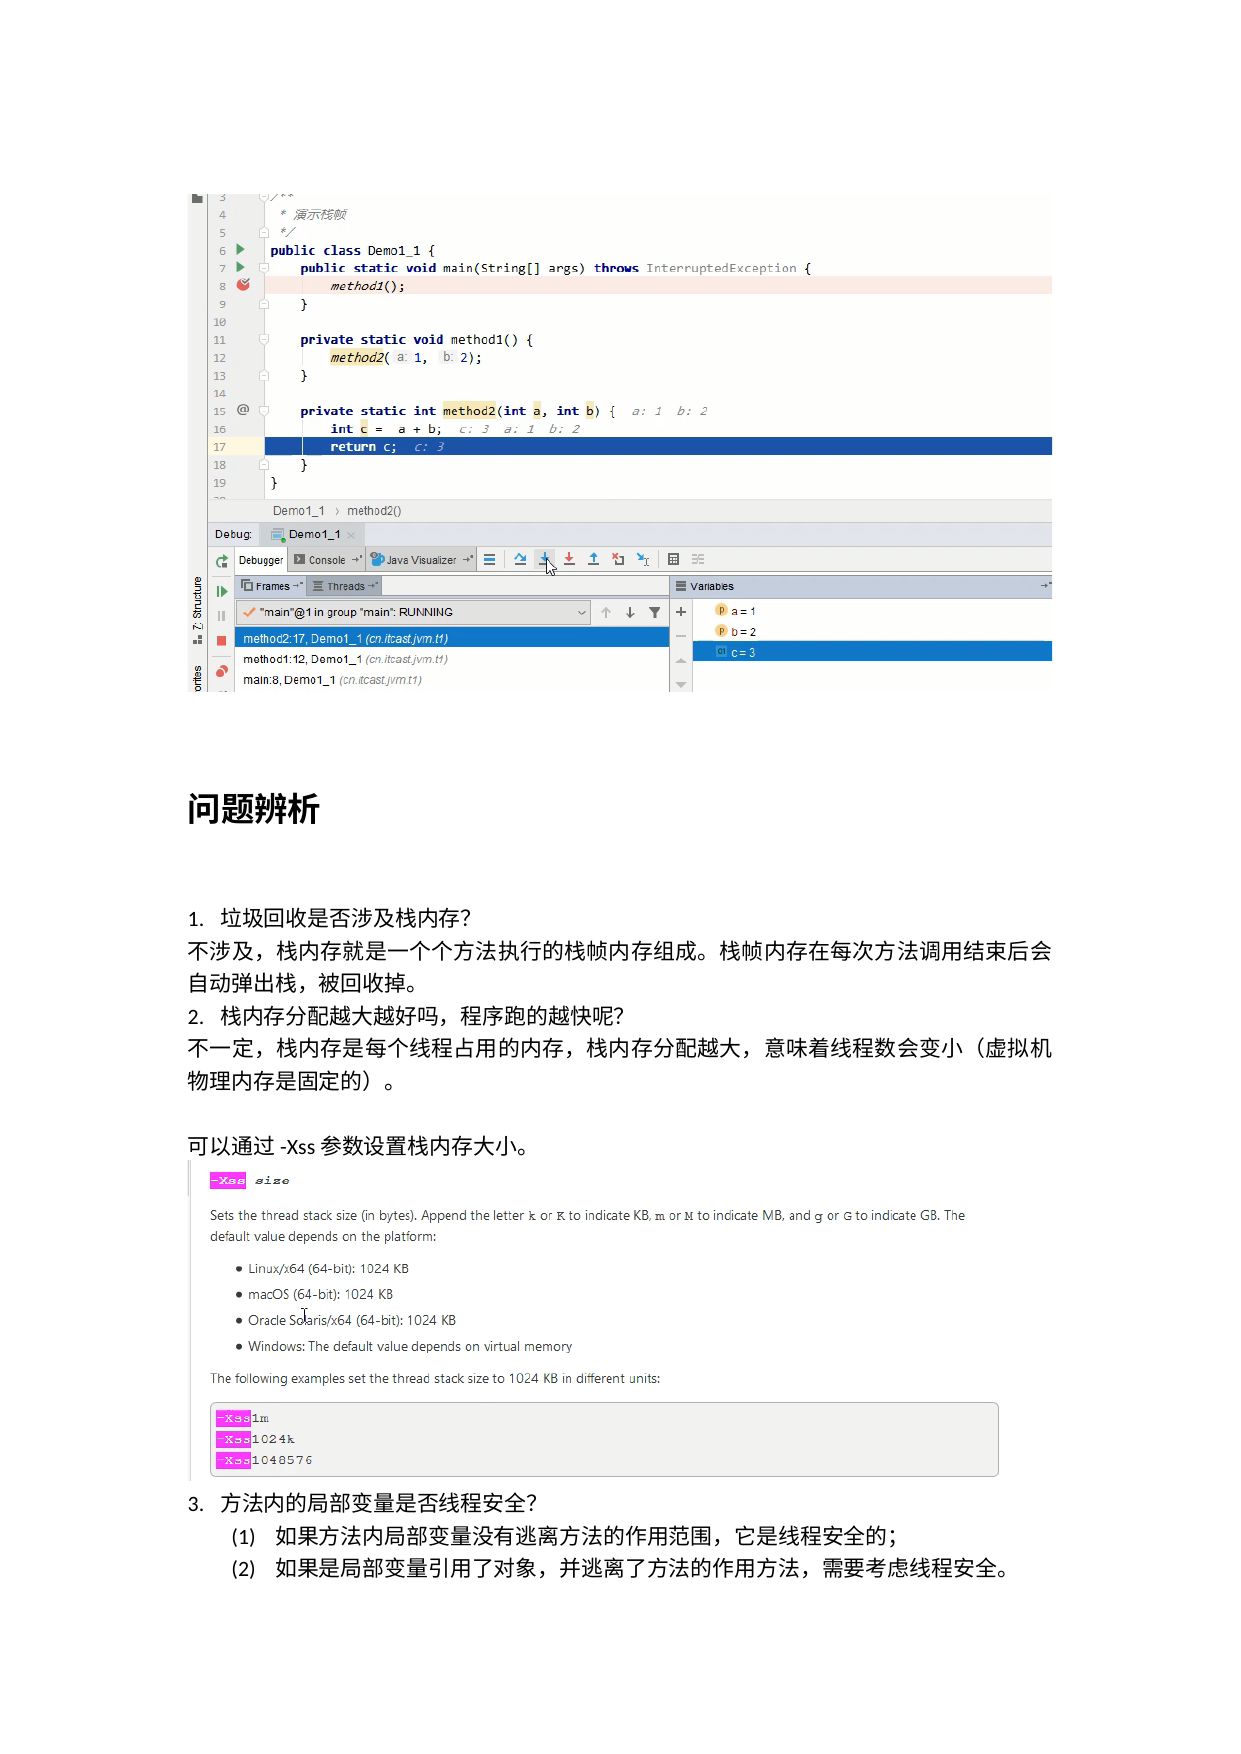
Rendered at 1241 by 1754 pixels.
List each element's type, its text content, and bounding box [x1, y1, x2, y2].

list 如果方法内局部变量没有逃离方法的作用范围，它是线程安全的； [231, 1518, 1053, 1551]
list 垃圾回收是否涉及栈内存？ [187, 901, 1053, 933]
picture [187, 1160, 1053, 1481]
list 方法内的局部变量是否线程安全？ [187, 1486, 1053, 1518]
picture [187, 194, 1053, 692]
subtitle 问题辨析 [187, 774, 1053, 839]
list 可以通过 -Xss 参数设置栈内存大小。 [187, 1128, 1053, 1160]
list 如果是局部变量引用了对象，并逃离了方法的作用方法，需要考虑线程安全。 [231, 1551, 1053, 1583]
list 栈内存分配越大越好吗，程序跑的越快呢？ [187, 998, 1053, 1031]
list 不一定，栈内存是每个线程占用的内存，栈内存分配越大，意味着线程数会变小（虚拟机物理内存是固定的）。 [187, 1031, 1053, 1096]
list 不涉及，栈内存就是一个个方法执行的栈帧内存组成。栈帧内存在每次方法调用结束后会自动弹出栈，被回收掉。 [187, 933, 1053, 998]
